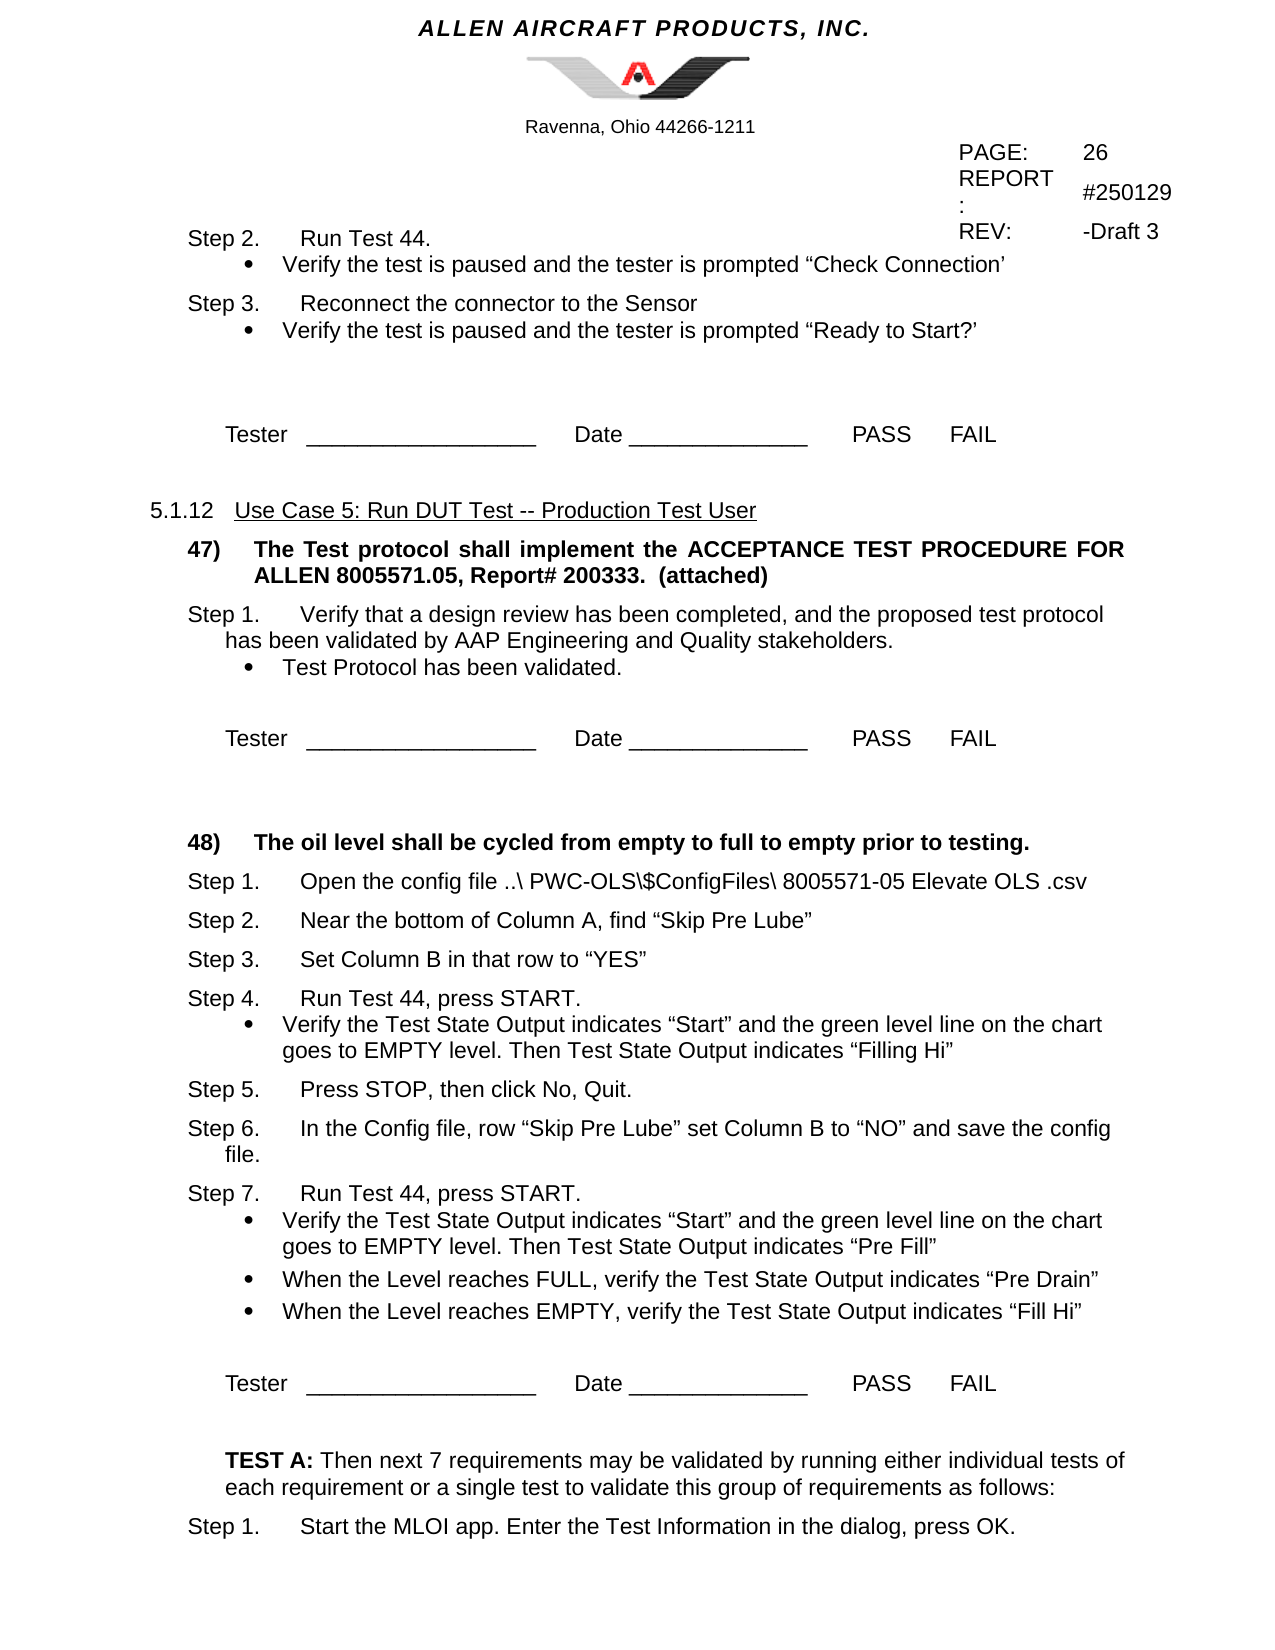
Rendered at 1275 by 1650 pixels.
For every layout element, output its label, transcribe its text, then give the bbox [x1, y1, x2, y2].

text Verify the test is paused and the tester is prompted “Ready to Start?’ [244, 317, 1125, 343]
text Test Protocol has been validated. [244, 654, 1125, 680]
text Verify the Test State Output indicates “Start” and the green level line on the chart goes to EMPTY level. Then Test State Output indicates “Filling Hi” [244, 1011, 1125, 1064]
list Run Test 44, press START. [187, 1180, 1125, 1207]
text TEST A: Then next 7 requirements may be validated by running either individual tests of each requirement or a single test to validate this group of requirements as follows: [225, 1447, 1125, 1500]
list Set Column B in that row to “YES” [187, 946, 1125, 972]
list Start the MLOI app. Enter the Test Information in the dialog, press OK. [187, 1513, 1125, 1539]
text Tester __________________ Date ______________ PASS FAIL [225, 725, 1125, 752]
list Open the config file ..\ PWC-OLS\$ConfigFiles\ 8005571-05 Elevate OLS .csv [187, 868, 1125, 894]
text Use Case 5: Run DUT Test -- Production Test User [150, 497, 1125, 523]
text Verify the Test State Output indicates “Start” and the green level line on the chart goes to EMPTY level. Then Test State Output indicates “Pre Fill” [244, 1207, 1125, 1259]
text The Test protocol shall implement the ACCEPTANCE TEST PROCEDURE FOR ALLEN 8005571.05, Report# 200333. (attached) [187, 536, 1125, 588]
text When the Level reaches EMPTY, verify the Test State Output indicates “Fill Hi” [244, 1298, 1125, 1324]
list Near the bottom of Column A, find “Skip Pre Lube” [187, 907, 1125, 933]
list Verify that a design review has been completed, and the proposed test protocol has been validated by AAP Engineering and Quality stakeholders. [187, 601, 1125, 654]
list In the Config file, row “Skip Pre Lube” set Column B to “NO” and save the config file. [187, 1115, 1125, 1168]
list Run Test 44, press START. [187, 985, 1125, 1011]
text Verify the test is paused and the tester is prompted “Check Connection’ [244, 251, 1125, 278]
list Run Test 44. [187, 225, 1125, 251]
text When the Level reaches FULL, verify the Test State Output indicates “Pre Drain” [244, 1266, 1125, 1292]
list Press STOP, then click No, Quit. [187, 1076, 1125, 1103]
text Tester __________________ Date ______________ PASS FAIL [225, 1370, 1125, 1396]
text Reconnect the connector to the Sensor [187, 290, 1125, 317]
text The oil level shall be cycled from empty to full to empty prior to testing. [187, 829, 1125, 856]
text Tester __________________ Date ______________ PASS FAIL [225, 421, 1125, 447]
